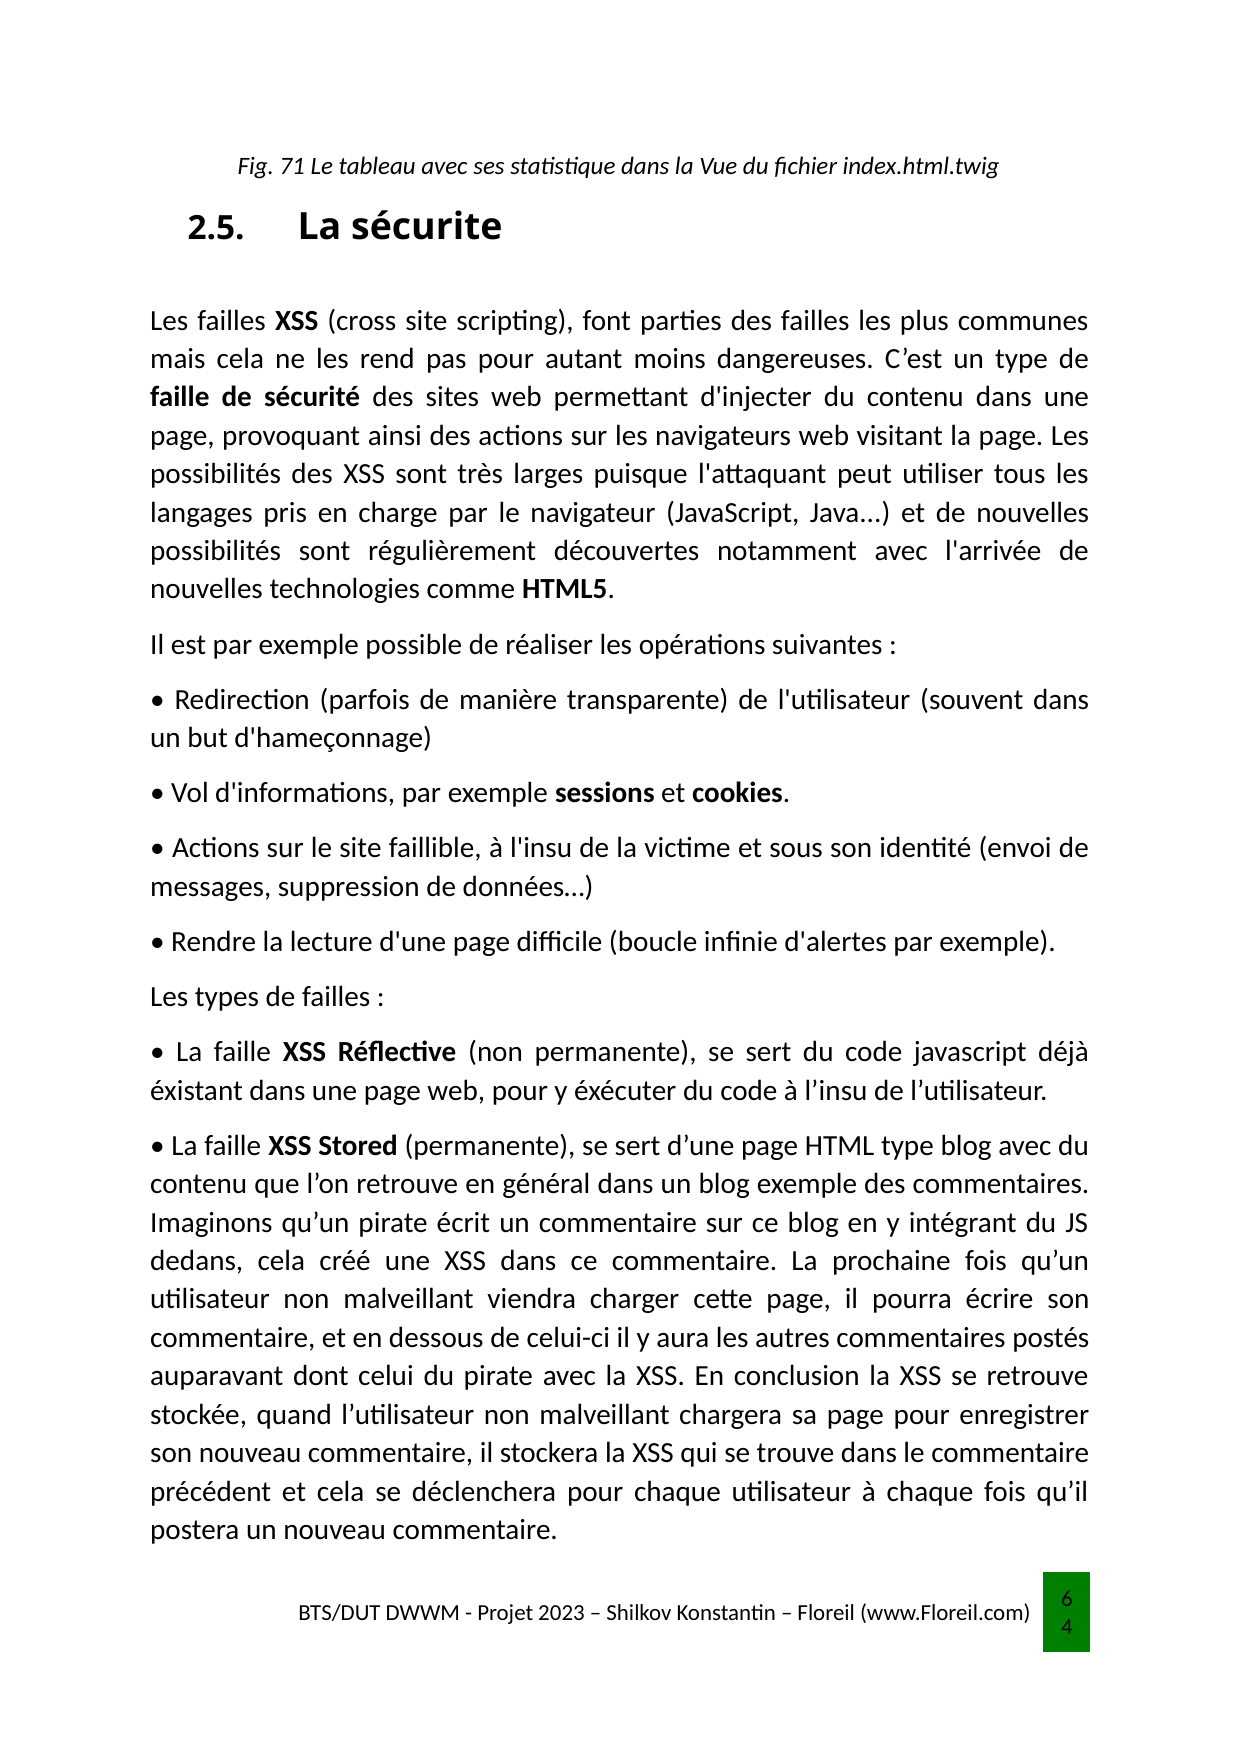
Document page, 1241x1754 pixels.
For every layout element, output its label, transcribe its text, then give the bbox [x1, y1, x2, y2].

text • Vol d'informations, par exemple sessions et cookies. [150, 774, 1090, 810]
text • Rendre la lecture d'une page difficile (boucle infinie d'alertes par exemple). [150, 923, 1090, 959]
text • La faille XSS Stored (permanente), se sert d’une page HTML type blog avec du contenu que l’on retrouve en général dans un blog exemple des commentaires. Imaginons qu’un pirate écrit un commentaire sur ce blog en y intégrant du JS dedans, cela créé une XSS dans ce commentaire. La prochaine fois qu’un utilisateur non malveillant viendra charger cette page, il pourra écrire son commentaire, et en dessous de celui-ci il y aura les autres commentaires postés auparavant dont celui du pirate avec la XSS. En conclusion la XSS se retrouve stockée, quand l’utilisateur non malveillant chargera sa page pour enregistrer son nouveau commentaire, il stockera la XSS qui se trouve dans le commentaire précédent et cela se déclenchera pour chaque utilisateur à chaque fois qu’il postera un nouveau commentaire. [150, 1127, 1090, 1547]
text • Redirection (parfois de manière transparente) de l'utilisateur (souvent dans un but d'hameçonnage) [150, 681, 1090, 755]
text Les failles XSS (cross site scripting), font parties des failles les plus communes mais cela ne les rend pas pour autant moins dangereuses. C’est un type de faille de sécurité des sites web permettant d'injecter du contenu dans une page, provoquant ainsi des actions sur les navigateurs web visitant la page. Les possibilités des XSS sont très larges puisque l'attaquant peut utiliser tous les langages pris en charge par le navigateur (JavaScript, Java...) et de nouvelles possibilités sont régulièrement découvertes notamment avec l'arrivée de nouvelles technologies comme HTML5. [150, 302, 1090, 606]
subtitle La sécurite [187, 199, 1090, 251]
text Les types de failles : [150, 978, 1090, 1014]
text • Actions sur le site faillible, à l'insu de la victime et sous son identité (envoi de messages, suppression de données…) [150, 829, 1090, 903]
text • La faille XSS Réflective (non permanente), se sert du code javascript déjà éxistant dans une page web, pour y éxécuter du code à l’insu de l’utilisateur. [150, 1033, 1090, 1107]
text Fig. 71 Le tableau avec ses statistique dans la Vue du fichier index.html.twig [150, 150, 1090, 181]
text Il est par exemple possible de réaliser les opérations suivantes : [150, 626, 1090, 661]
